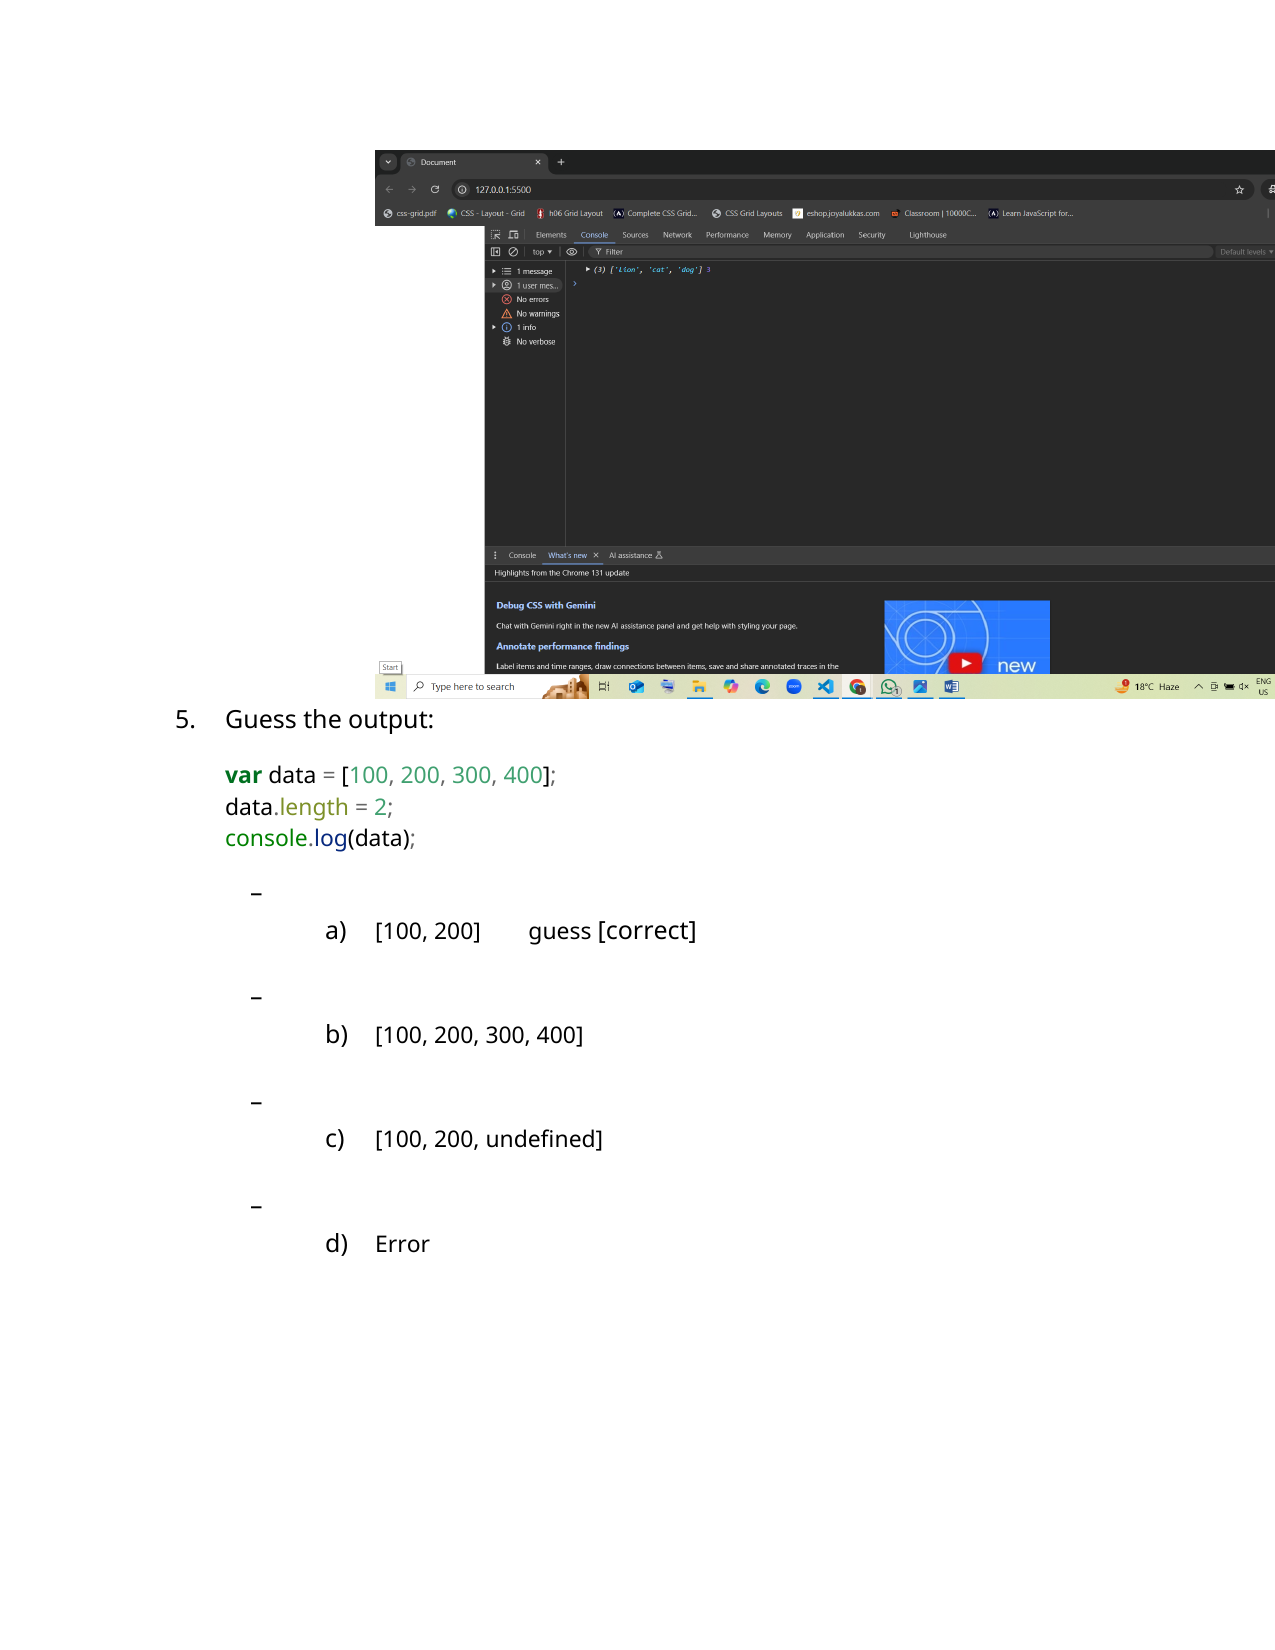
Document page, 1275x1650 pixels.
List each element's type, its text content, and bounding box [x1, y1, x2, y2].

picture [375, 150, 1275, 699]
list [100, 200, undefined] [325, 1121, 1125, 1184]
list var data = [100, 200, 300, 400]; data.length = 2; console.log(data); [175, 757, 1125, 854]
list [100, 200, 300, 400] [325, 1017, 1125, 1079]
list Error [325, 1225, 1125, 1259]
list Guess the output: [175, 702, 1125, 736]
list [100, 200] guess [correct] [325, 912, 1125, 975]
